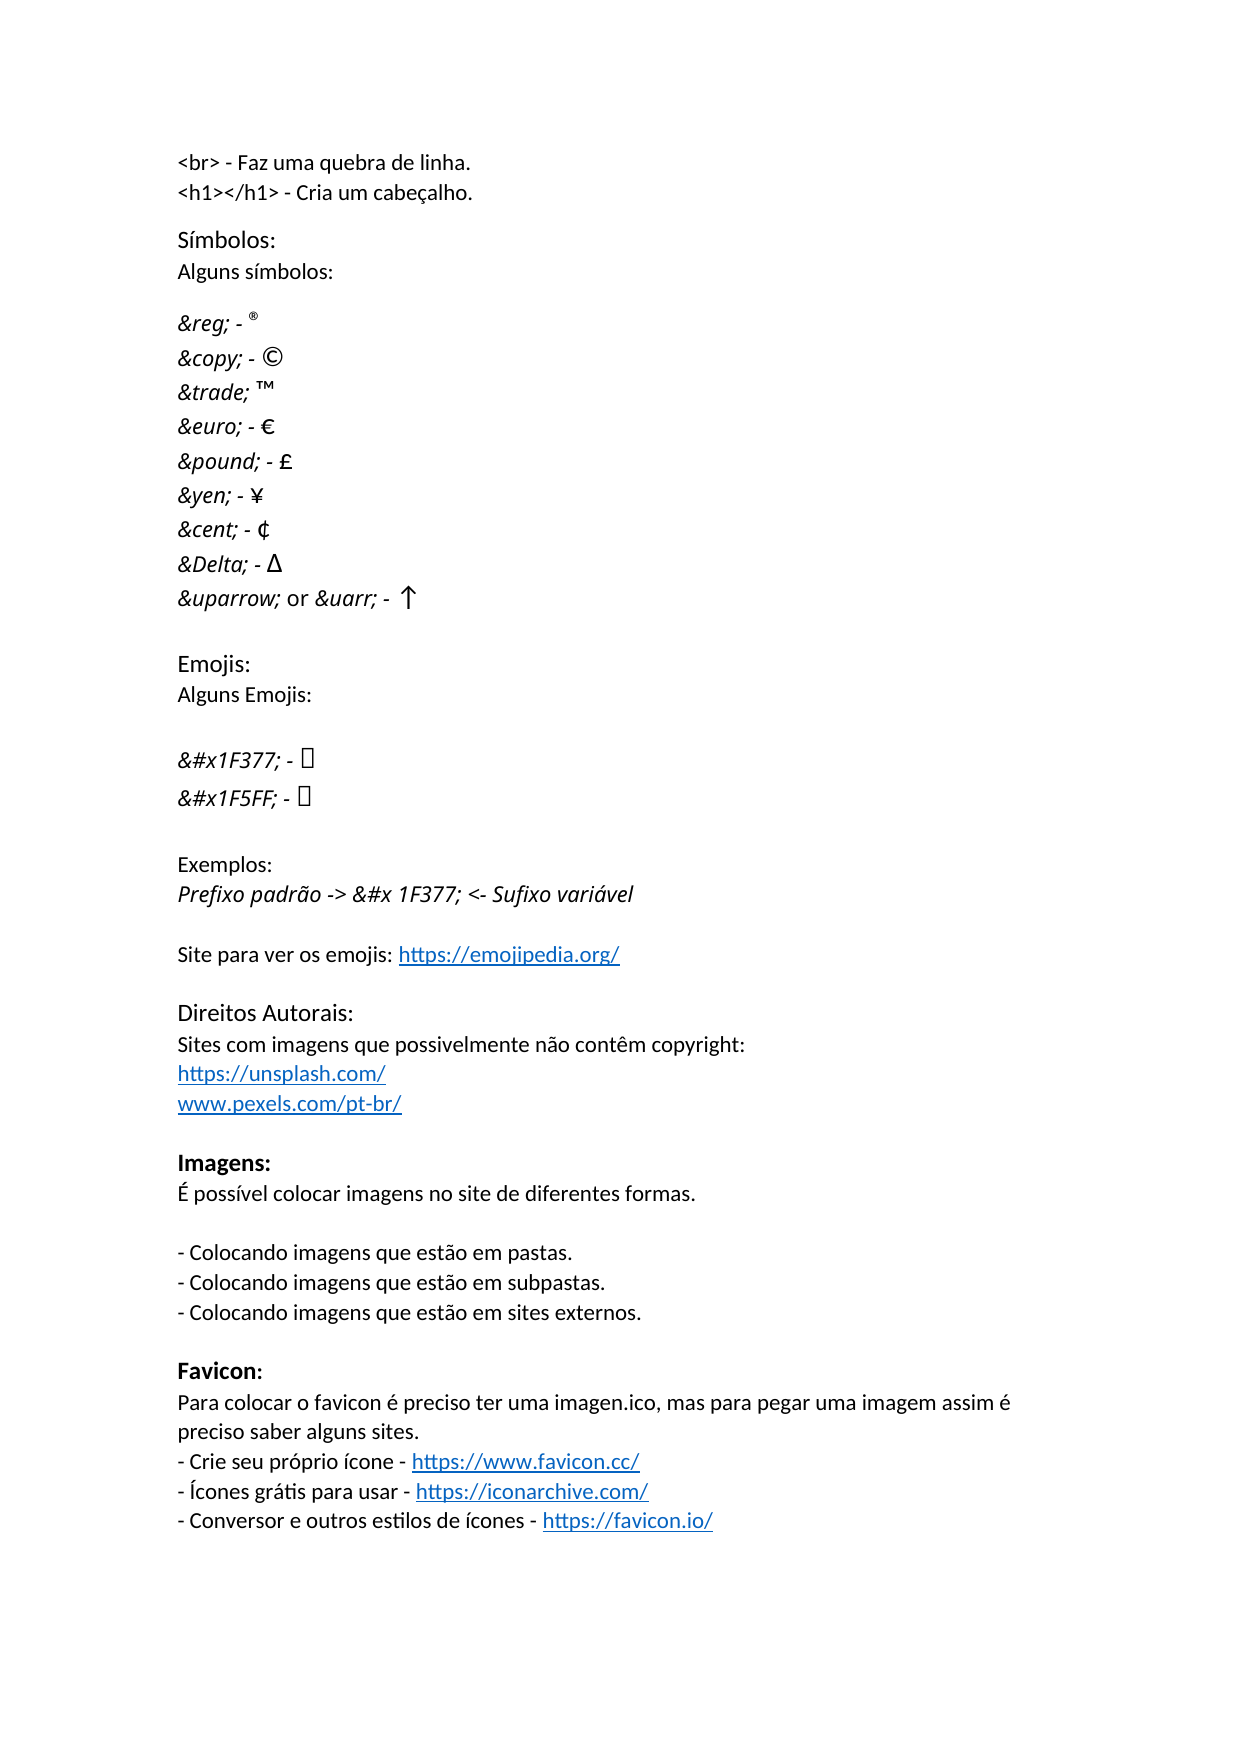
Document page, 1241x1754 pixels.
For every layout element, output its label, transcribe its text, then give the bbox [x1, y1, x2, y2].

text &#x1F5FF; - 🗿 [177, 776, 1063, 814]
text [177, 148, 1063, 206]
text &reg; - ® [177, 304, 1063, 339]
text &copy; - © [177, 339, 1063, 373]
text - Colocando imagens que estão em pastas. - Colocando imagens que estão em subpastas. - Colocando imagens que estão em sites externos. [177, 1237, 1063, 1326]
text Símbolos: Alguns símbolos: [177, 225, 1063, 285]
text &trade; ™ [177, 373, 1063, 407]
text &#x1F377; - 🍷 [177, 738, 1063, 776]
text Emojis: Alguns Emojis: [177, 648, 1063, 708]
text &euro; - € [177, 407, 1063, 442]
text É possível colocar imagens no site de diferentes formas. [177, 1177, 1063, 1207]
text www.pexels.com/pt-br/ [177, 1087, 1063, 1117]
text Direitos Autorais: Sites com imagens que possivelmente não contêm copyright: https://unsplash.com/ [177, 998, 1063, 1087]
text &cent; - ¢ [177, 511, 1063, 545]
text Favicon: Para colocar o favicon é preciso ter uma imagen.ico, mas para pegar uma imagem assim é preciso saber alguns sites. [177, 1356, 1063, 1445]
text Imagens: [177, 1147, 1063, 1177]
text Exemplos: Prefixo padrão -> &#x 1F377; <- Sufixo variável [177, 849, 1063, 908]
text &pound; - £ [177, 442, 1063, 476]
text &uparrow; or &uarr; - ↑ [177, 579, 1063, 614]
text &Delta; - Δ [177, 545, 1063, 579]
text &yen; - ¥ [177, 476, 1063, 511]
text Site para ver os emojis: https://emojipedia.org/ [177, 938, 1063, 968]
text - Crie seu próprio ícone - https://www.favicon.cc/ - Ícones grátis para usar - https://iconarchive.com/ - Conversor e outros estilos de ícones - https://favicon.io/ [177, 1445, 1063, 1534]
